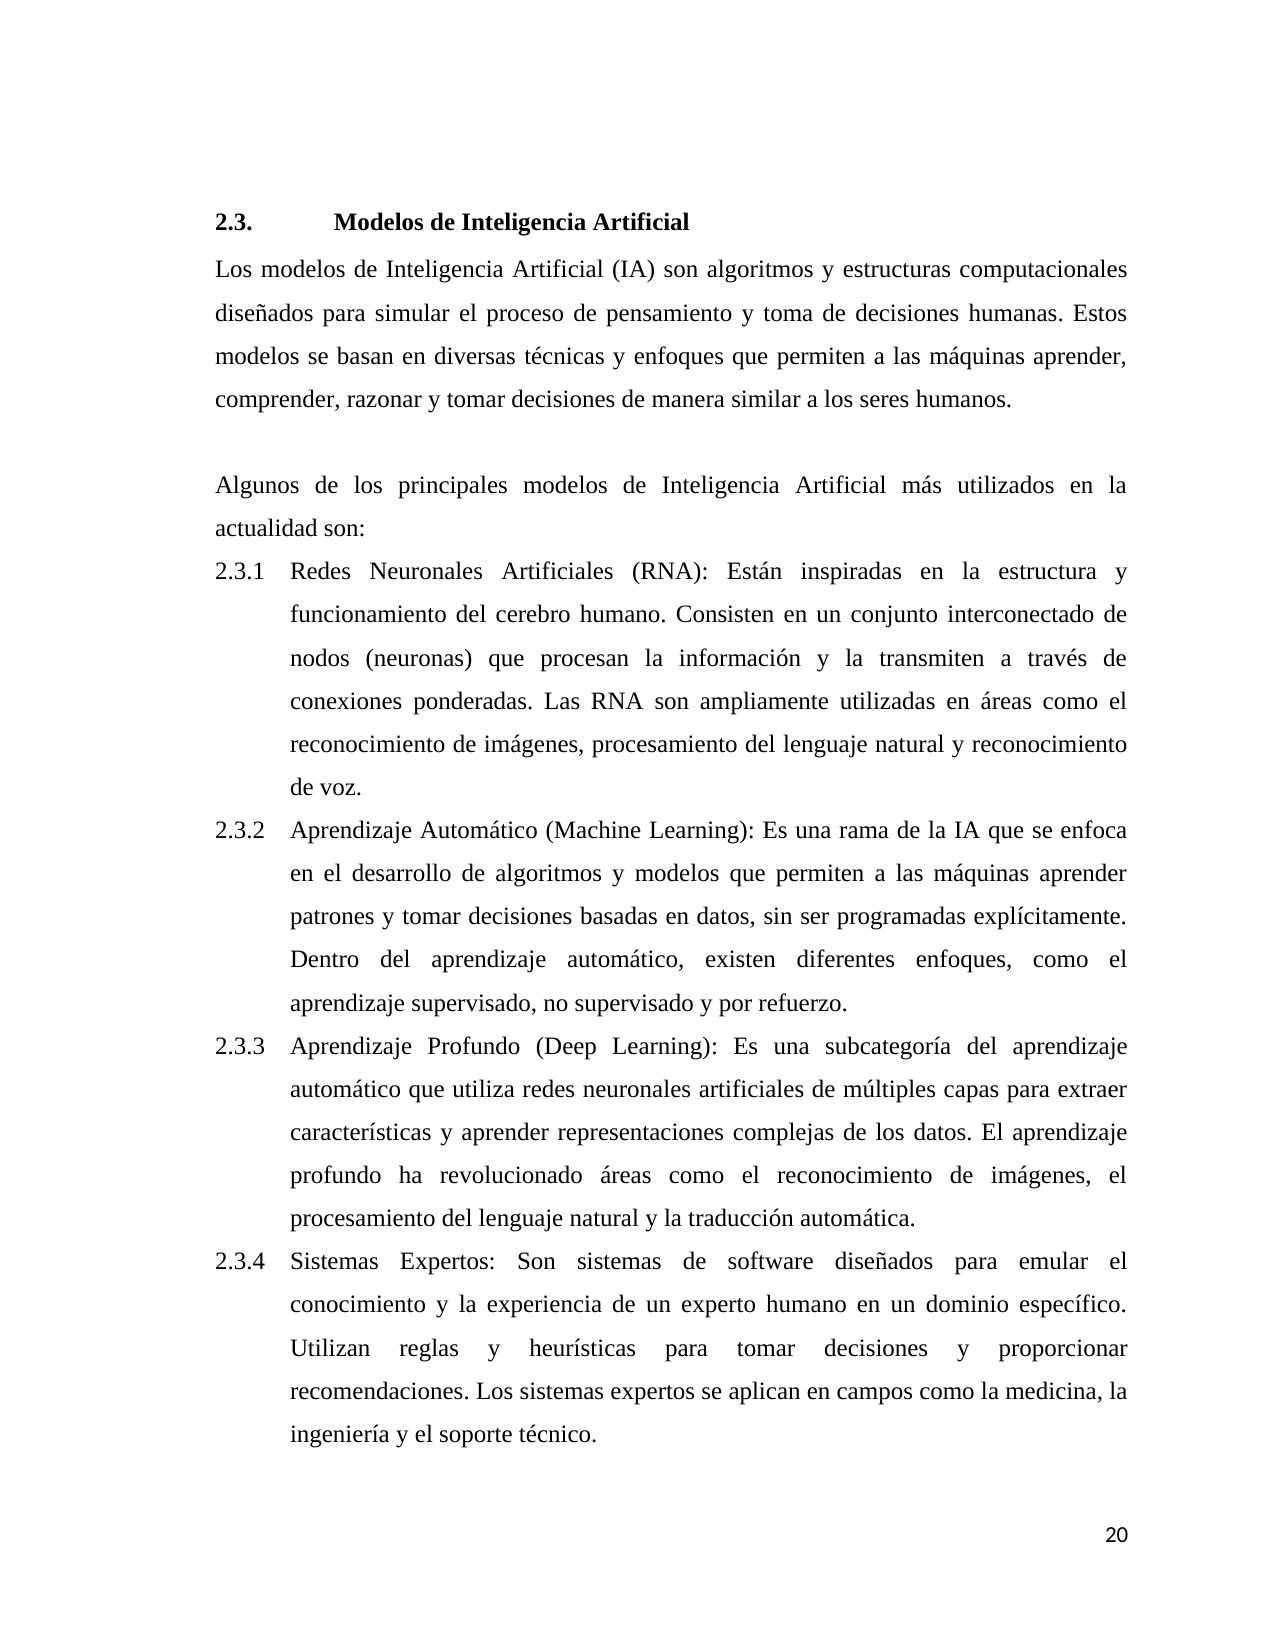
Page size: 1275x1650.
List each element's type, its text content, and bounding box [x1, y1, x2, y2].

subtitle Modelos de Inteligencia Artificial [215, 207, 1128, 236]
list Los modelos de Inteligencia Artificial (IA) son algoritmos y estructuras computacionales diseñados para simular el proceso de pensamiento y toma de decisiones humanas. Estos modelos se basan en diversas técnicas y enfoques que permiten a las máquinas aprender, comprender, razonar y tomar decisiones de manera similar a los seres humanos. [215, 254, 1128, 413]
list Redes Neuronales Artificiales (RNA): Están inspiradas en la estructura y funcionamiento del cerebro humano. Consisten en un conjunto interconectado de nodos (neuronas) que procesan la información y la transmiten a través de conexiones ponderadas. Las RNA son ampliamente utilizadas en áreas como el reconocimiento de imágenes, procesamiento del lenguaje natural y reconocimiento de voz. [215, 556, 1128, 801]
list Sistemas Expertos: Son sistemas de software diseñados para emular el conocimiento y la experiencia de un experto humano en un dominio específico. Utilizan reglas y heurísticas para tomar decisiones y proporcionar recomendaciones. Los sistemas expertos se aplican en campos como la medicina, la ingeniería y el soporte técnico. [215, 1246, 1128, 1448]
list Algunos de los principales modelos de Inteligencia Artificial más utilizados en la actualidad son: [215, 470, 1128, 542]
list Aprendizaje Automático (Machine Learning): Es una rama de la IA que se enfoca en el desarrollo de algoritmos y modelos que permiten a las máquinas aprender patrones y tomar decisiones basadas en datos, sin ser programadas explícitamente. Dentro del aprendizaje automático, existen diferentes enfoques, como el aprendizaje supervisado, no supervisado y por refuerzo. [215, 815, 1128, 1016]
list Aprendizaje Profundo (Deep Learning): Es una subcategoría del aprendizaje automático que utiliza redes neuronales artificiales de múltiples capas para extraer características y aprender representaciones complejas de los datos. El aprendizaje profundo ha revolucionado áreas como el reconocimiento de imágenes, el procesamiento del lenguaje natural y la traducción automática. [215, 1031, 1128, 1232]
